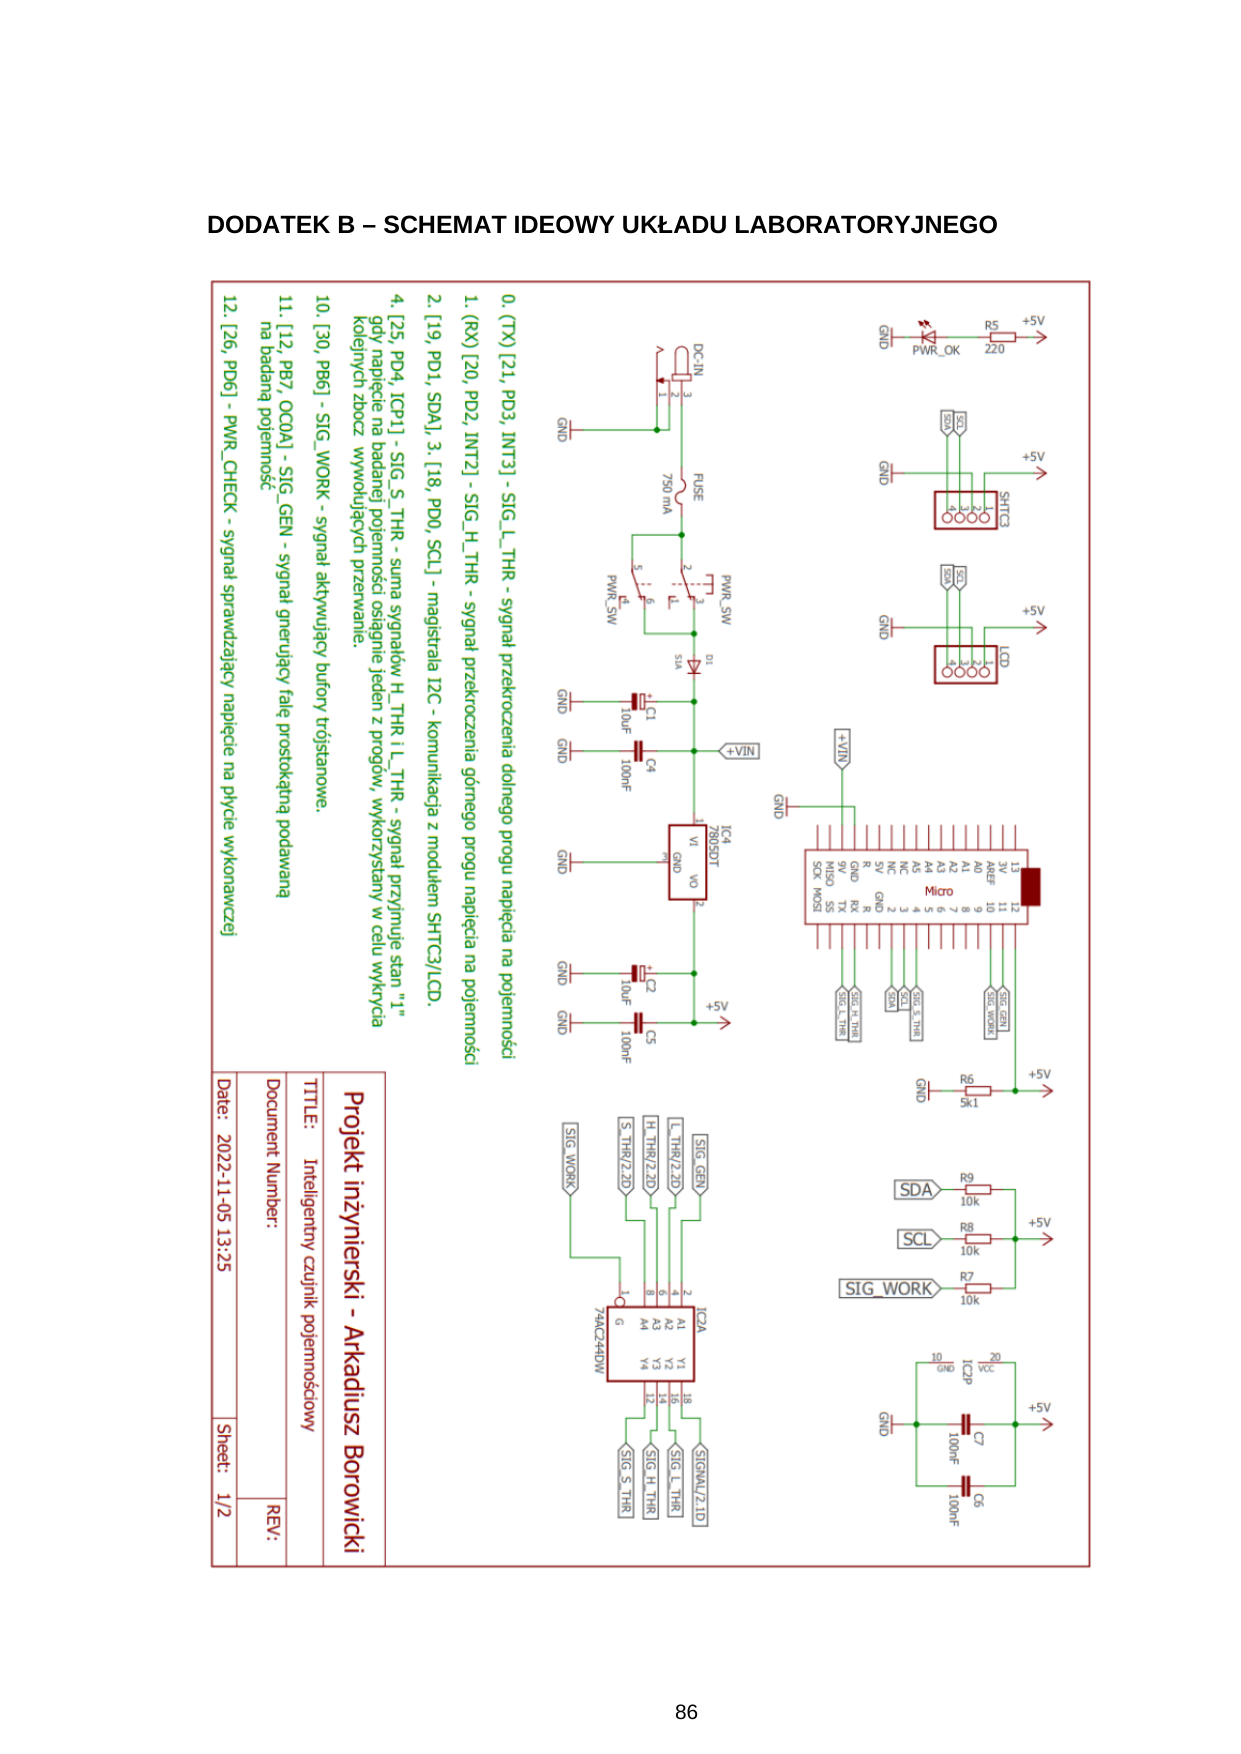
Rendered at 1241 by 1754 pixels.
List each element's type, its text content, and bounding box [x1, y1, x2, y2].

subtitle DODATEK B – SCHEMAT IDEOWY UKŁADU LABORATORYJNEGO [207, 210, 1092, 238]
picture [209, 279, 1093, 1570]
